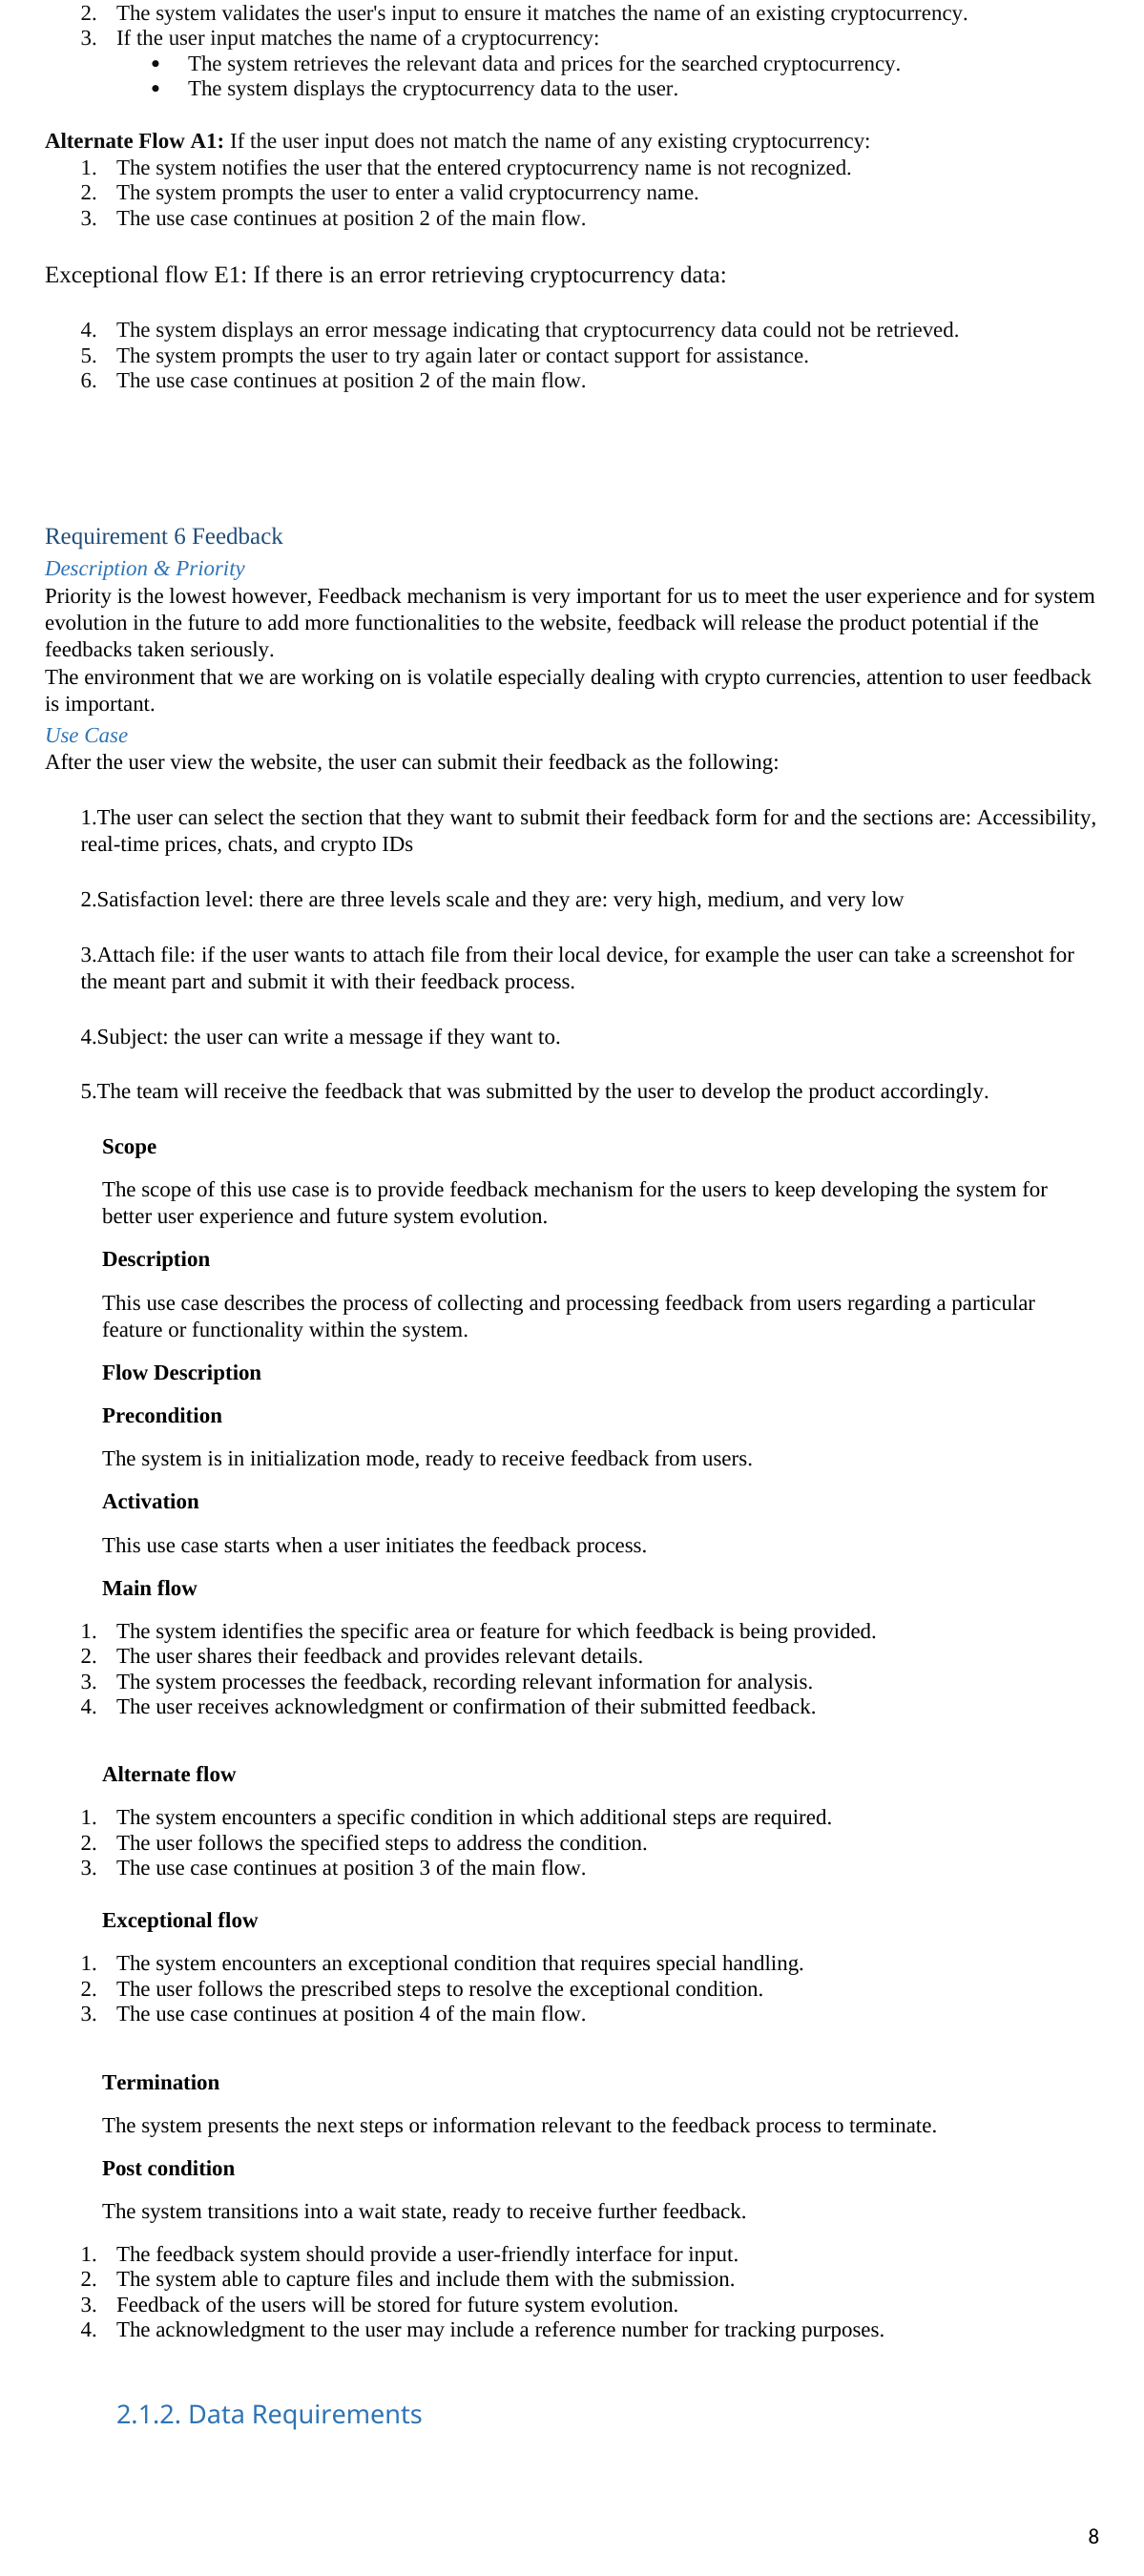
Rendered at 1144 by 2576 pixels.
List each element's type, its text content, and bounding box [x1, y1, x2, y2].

list The system displays an error message indicating that cryptocurrency data could not be retrieved. [80, 318, 1099, 343]
list The use case continues at position 4 of the main flow. [80, 2001, 1099, 2025]
list The system encounters a specific condition in which additional steps are required. [80, 1804, 1099, 1830]
text Flow Description [102, 1360, 1099, 1385]
text 1.The user can select the section that they want to submit their feedback form for and the sections are: Accessibility, real-time prices, chats, and crypto IDs [80, 804, 1099, 857]
list The feedback system should provide a user-friendly interface for input. [80, 2241, 1099, 2266]
list The system retrieves the relevant data and prices for the searched cryptocurrency. [152, 51, 1099, 75]
text After the user view the website, the user can submit their feedback as the following: [45, 749, 1099, 775]
text 2.Satisfaction level: there are three levels scale and they are: very high, medium, and very low [80, 886, 1099, 911]
list The acknowledgment to the user may include a reference number for tracking purposes. [80, 2316, 1099, 2341]
text 3.Attach file: if the user wants to attach file from their local device, for example the user can take a screenshot for the meant part and submit it with their feedback process. [80, 942, 1099, 993]
list The system displays the cryptocurrency data to the user. [152, 75, 1099, 100]
list The system identifies the specific area or feature for which feedback is being provided. [80, 1618, 1099, 1643]
text The system is in initialization mode, ready to receive feedback from users. [102, 1445, 1099, 1471]
text The system transitions into a wait state, ready to receive further feedback. [45, 2198, 1099, 2223]
list The user follows the specified steps to address the condition. [80, 1830, 1099, 1855]
text This use case starts when a user initiates the feedback process. [102, 1532, 1099, 1557]
list The use case continues at position 2 of the main flow. [80, 205, 1099, 230]
text Main flow [102, 1575, 1099, 1600]
list The user shares their feedback and provides relevant details. [80, 1643, 1099, 1668]
text The environment that we are working on is volatile especially dealing with crypto currencies, attention to user feedback is important. [45, 664, 1099, 717]
text 5.The team will receive the feedback that was submitted by the user to develop the product accordingly. [80, 1078, 1099, 1104]
text The system presents the next steps or information relevant to the feedback process to terminate. [102, 2112, 1099, 2137]
list The system notifies the user that the entered cryptocurrency name is not recognized. [80, 155, 1099, 180]
list The system processes the feedback, recording relevant information for analysis. [80, 1668, 1099, 1693]
list If the user input matches the name of a cryptocurrency: [80, 25, 1099, 51]
text Description [102, 1247, 1099, 1272]
list The system able to capture files and include them with the submission. [80, 2266, 1099, 2292]
list The system encounters an exceptional condition that requires special handling. [80, 1950, 1099, 1976]
text Exceptional flow [102, 1907, 1099, 1933]
text The scope of this use case is to provide feedback mechanism for the users to keep developing the system for better user experience and future system evolution. [102, 1176, 1099, 1229]
text Alternate Flow A1: If the user input does not match the name of any existing cryptocurrency: [45, 128, 1099, 153]
text Exceptional flow E1: If there is an error retrieving cryptocurrency data: [45, 260, 1099, 287]
subtitle Data Requirements [116, 2396, 1099, 2431]
text Precondition [102, 1402, 1099, 1428]
text Alternate flow [102, 1761, 1099, 1787]
subtitle Use Case [45, 722, 1099, 747]
text Activation [102, 1489, 1099, 1514]
text Priority is the lowest however, Feedback mechanism is very important for us to meet the user experience and for system evolution in the future to add more functionalities to the website, feedback will release the product potential if the feedbacks taken seriously. [45, 583, 1099, 662]
text This use case describes the process of collecting and processing feedback from users regarding a particular feature or functionality within the system. [102, 1290, 1099, 1341]
list The system prompts the user to try again later or contact support for assistance. [80, 343, 1099, 367]
text Termination [102, 2068, 1099, 2094]
list The system prompts the user to enter a valid cryptocurrency name. [80, 180, 1099, 205]
list The user receives acknowledgment or confirmation of their submitted feedback. [80, 1693, 1099, 1718]
text 4.Subject: the user can write a message if they want to. [80, 1024, 1099, 1049]
list The user follows the prescribed steps to resolve the exceptional condition. [80, 1976, 1099, 2001]
list The use case continues at position 2 of the main flow. [80, 367, 1099, 393]
list The use case continues at position 3 of the main flow. [80, 1855, 1099, 1880]
subtitle Description & Priority [45, 555, 1099, 580]
subtitle Requirement 6 Feedback [45, 522, 1099, 550]
list Feedback of the users will be stored for future system evolution. [80, 2292, 1099, 2316]
text Scope [102, 1133, 1099, 1158]
list The system validates the user's input to ensure it matches the name of an existing cryptocurrency. [80, 0, 1099, 25]
text Post condition [102, 2155, 1099, 2180]
